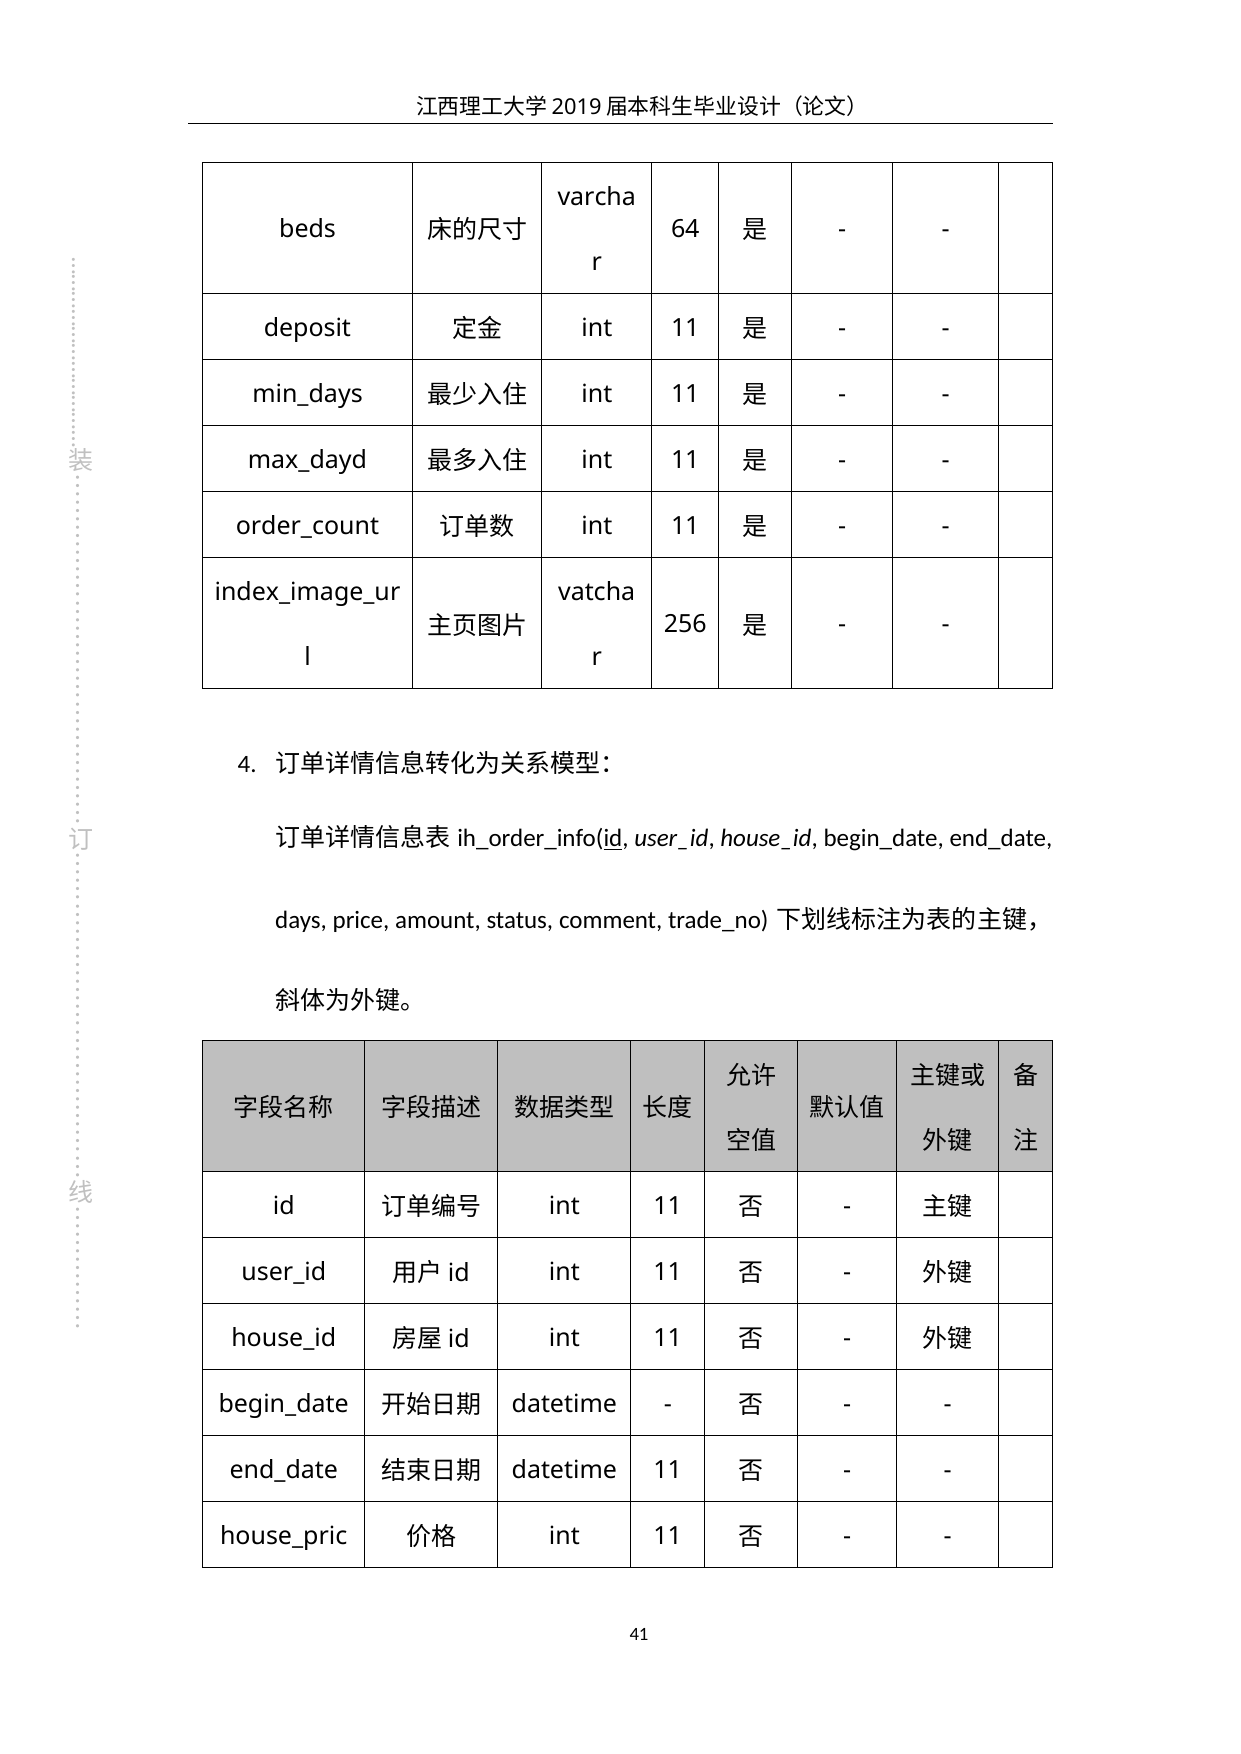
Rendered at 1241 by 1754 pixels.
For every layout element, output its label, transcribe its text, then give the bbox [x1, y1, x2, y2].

table_cell [999, 163, 1052, 293]
table_cell 是 [719, 360, 791, 425]
table_cell max_dayd [203, 426, 412, 491]
table_cell 房屋id [365, 1304, 497, 1369]
table_cell int [498, 1172, 630, 1237]
table_cell 否 [705, 1502, 797, 1567]
table_cell - [893, 294, 998, 359]
table_cell [999, 1304, 1052, 1369]
table_cell 11 [631, 1502, 704, 1567]
table_cell 11 [652, 360, 718, 425]
table_cell - [893, 163, 998, 293]
table_cell 11 [652, 294, 718, 359]
table_header 默认值 [798, 1041, 896, 1171]
table_cell 床的尺寸 [413, 163, 541, 293]
table_cell 64 [652, 163, 718, 293]
table_cell [999, 1370, 1052, 1435]
table_cell [999, 1172, 1052, 1237]
table_cell 否 [705, 1172, 797, 1237]
table_header 备注 [999, 1041, 1052, 1171]
table_cell user_id [203, 1238, 364, 1303]
table_cell - [792, 163, 892, 293]
table_cell - [798, 1238, 896, 1303]
table_cell - [893, 492, 998, 557]
table_cell - [792, 360, 892, 425]
table_cell 订单编号 [365, 1172, 497, 1237]
table_cell [999, 558, 1052, 688]
table_cell 11 [631, 1304, 704, 1369]
table_cell int [542, 360, 651, 425]
table_cell index_image_url [203, 558, 412, 688]
table_cell 11 [631, 1436, 704, 1501]
table_cell [999, 1502, 1052, 1567]
table_cell - [893, 558, 998, 688]
table_cell - [893, 426, 998, 491]
table_cell 订单数 [413, 492, 541, 557]
table_cell min_days [203, 360, 412, 425]
table_header 数据类型 [498, 1041, 630, 1171]
table_cell vatchar [542, 558, 651, 688]
table_cell - [798, 1436, 896, 1501]
table_cell 主页图片 [413, 558, 541, 688]
table_cell 11 [631, 1172, 704, 1237]
table_cell 结束日期 [365, 1436, 497, 1501]
table_header 主键或外键 [897, 1041, 998, 1171]
table_cell - [897, 1502, 998, 1567]
table_cell 最多入住 [413, 426, 541, 491]
table_cell int [542, 294, 651, 359]
table_cell [999, 294, 1052, 359]
table_cell - [798, 1304, 896, 1369]
table_cell - [792, 294, 892, 359]
table_cell 是 [719, 492, 791, 557]
table_cell 定金 [413, 294, 541, 359]
table_cell 11 [652, 492, 718, 557]
table_cell deposit [203, 294, 412, 359]
table_cell 11 [631, 1238, 704, 1303]
table_cell int [498, 1238, 630, 1303]
table_cell house_id [203, 1304, 364, 1369]
table_cell 是 [719, 426, 791, 491]
table_cell 最少入住 [413, 360, 541, 425]
table_cell - [798, 1370, 896, 1435]
table_cell - [792, 426, 892, 491]
table_cell - [798, 1172, 896, 1237]
list 订单详情信息表 ih_order_info(id, user_id, house_id, begin_date, end_date, days, price, amount, status, comment, trade_no) 下划线标注为表的主键，斜体为外键。 [275, 803, 1053, 1031]
table_cell 是 [719, 558, 791, 688]
table_cell varchar [542, 163, 651, 293]
table_cell 否 [705, 1436, 797, 1501]
table_cell 是 [719, 163, 791, 293]
table_cell beds [203, 163, 412, 293]
table_cell [999, 360, 1052, 425]
table_cell id [203, 1172, 364, 1237]
table_cell int [498, 1502, 630, 1567]
table_cell end_date [203, 1436, 364, 1501]
table_cell int [498, 1304, 630, 1369]
table_header 长度 [631, 1041, 704, 1171]
table_cell 开始日期 [365, 1370, 497, 1435]
table_cell int [542, 492, 651, 557]
table_header 字段描述 [365, 1041, 497, 1171]
table_cell begin_date [203, 1370, 364, 1435]
table_cell 主键 [897, 1172, 998, 1237]
table_cell 外键 [897, 1304, 998, 1369]
table_header 允许空值 [705, 1041, 797, 1171]
table_cell - [792, 492, 892, 557]
table_cell - [897, 1370, 998, 1435]
table_cell - [631, 1370, 704, 1435]
table_cell 价格 [365, 1502, 497, 1567]
table_cell [999, 1238, 1052, 1303]
table_cell house_price [203, 1502, 364, 1567]
table_cell 否 [705, 1238, 797, 1303]
table_cell int [542, 426, 651, 491]
table_cell 11 [652, 426, 718, 491]
table_cell 256 [652, 558, 718, 688]
table_cell datetime [498, 1370, 630, 1435]
table_cell 是 [719, 294, 791, 359]
table_cell 外键 [897, 1238, 998, 1303]
table_cell - [792, 558, 892, 688]
table_cell 否 [705, 1304, 797, 1369]
table_cell - [893, 360, 998, 425]
table_cell order_count [203, 492, 412, 557]
table_cell datetime [498, 1436, 630, 1501]
table_cell 否 [705, 1370, 797, 1435]
table_cell - [798, 1502, 896, 1567]
table_cell [999, 426, 1052, 491]
table_header 字段名称 [203, 1041, 364, 1171]
table_cell 用户id [365, 1238, 497, 1303]
list 订单详情信息转化为关系模型： [237, 729, 1053, 794]
table_cell [999, 1436, 1052, 1501]
table_cell [999, 492, 1052, 557]
table_cell - [897, 1436, 998, 1501]
